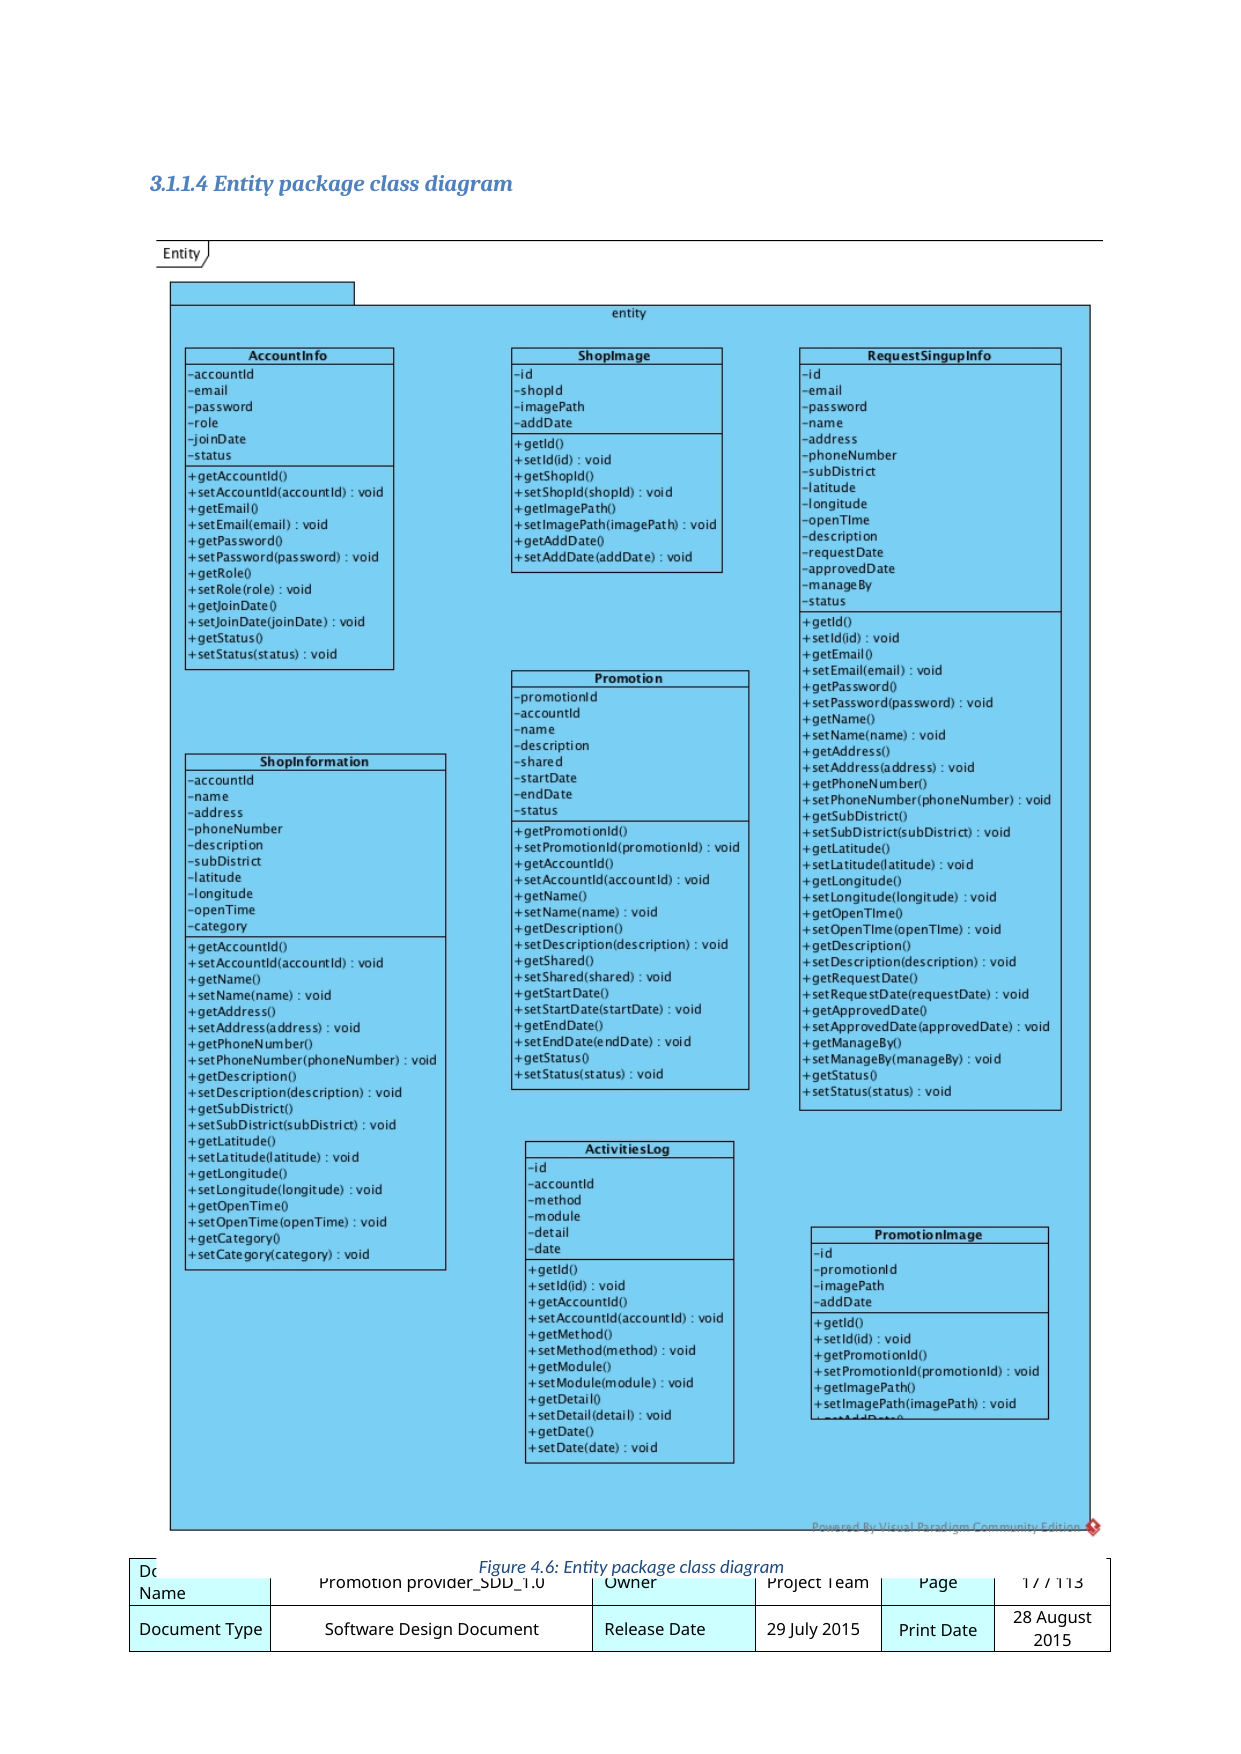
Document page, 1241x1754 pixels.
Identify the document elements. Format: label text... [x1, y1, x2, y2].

subtitle 3.1.1.4 Entity package class diagram [150, 171, 1090, 197]
picture [156, 240, 1103, 1542]
